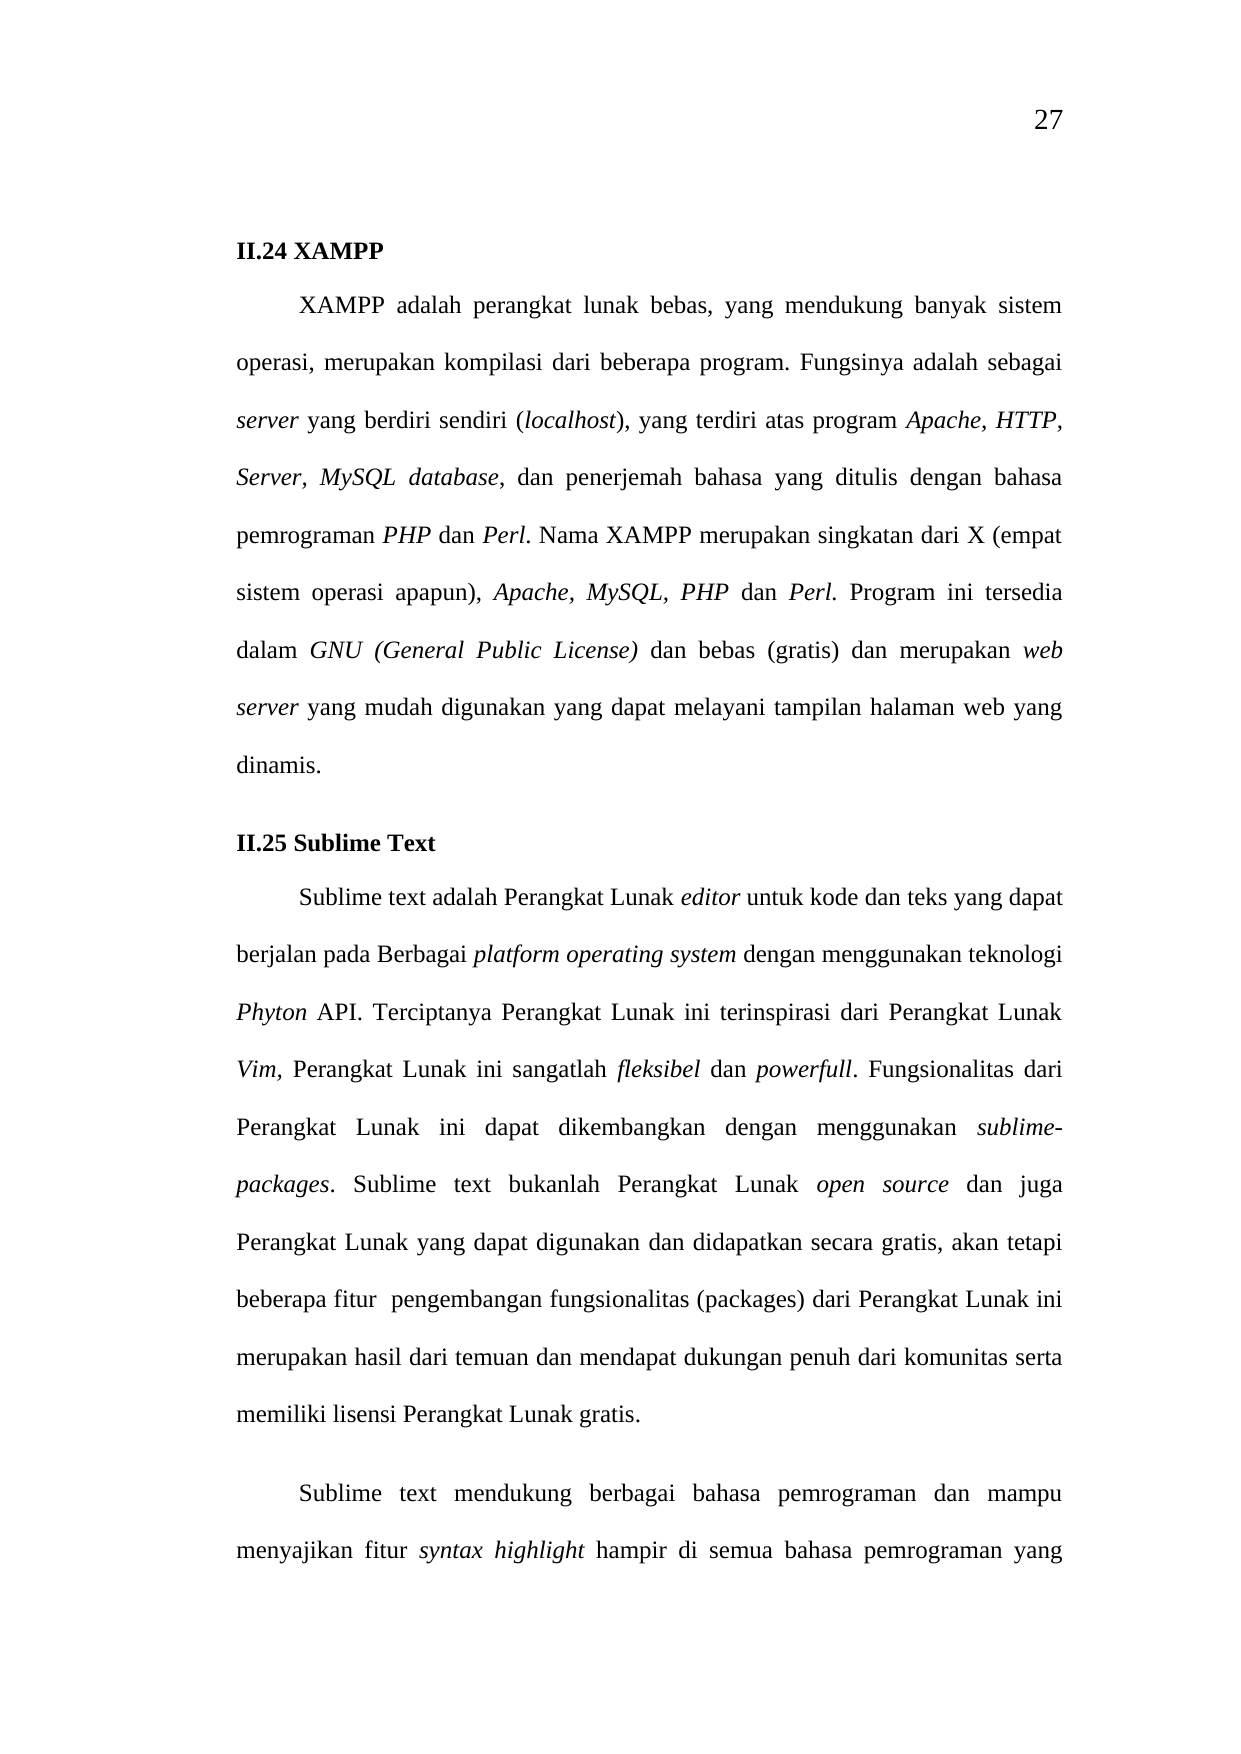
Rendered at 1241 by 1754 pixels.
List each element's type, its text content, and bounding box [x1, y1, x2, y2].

subtitle XAMPP [236, 236, 1063, 265]
subtitle Sublime Text [236, 828, 1063, 857]
text Sublime text adalah Perangkat Lunak editor untuk kode dan teks yang dapat berjalan pada Berbagai platform operating system dengan menggunakan teknologi Phyton API. Terciptanya Perangkat Lunak ini terinspirasi dari Perangkat Lunak Vim, Perangkat Lunak ini sangatlah fleksibel dan powerfull. Fungsionalitas dari Perangkat Lunak ini dapat dikembangkan dengan menggunakan sublime-packages. Sublime text bukanlah Perangkat Lunak open source dan juga Perangkat Lunak yang dapat digunakan dan didapatkan secara gratis, akan tetapi beberapa fitur pengembangan fungsionalitas (packages) dari Perangkat Lunak ini merupakan hasil dari temuan dan mendapat dukungan penuh dari komunitas serta memiliki lisensi Perangkat Lunak gratis. [236, 882, 1063, 1428]
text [236, 1478, 1063, 1564]
text XAMPP adalah perangkat lunak bebas, yang mendukung banyak sistem operasi, merupakan kompilasi dari beberapa program. Fungsinya adalah sebagai server yang berdiri sendiri (localhost), yang terdiri atas program Apache, HTTP, Server, MySQL database, dan penerjemah bahasa yang ditulis dengan bahasa pemrograman PHP dan Perl. Nama XAMPP merupakan singkatan dari X (empat sistem operasi apapun), Apache, MySQL, PHP dan Perl. Program ini tersedia dalam GNU (General Public License) dan bebas (gratis) dan merupakan web server yang mudah digunakan yang dapat melayani tampilan halaman web yang dinamis. [236, 290, 1063, 779]
